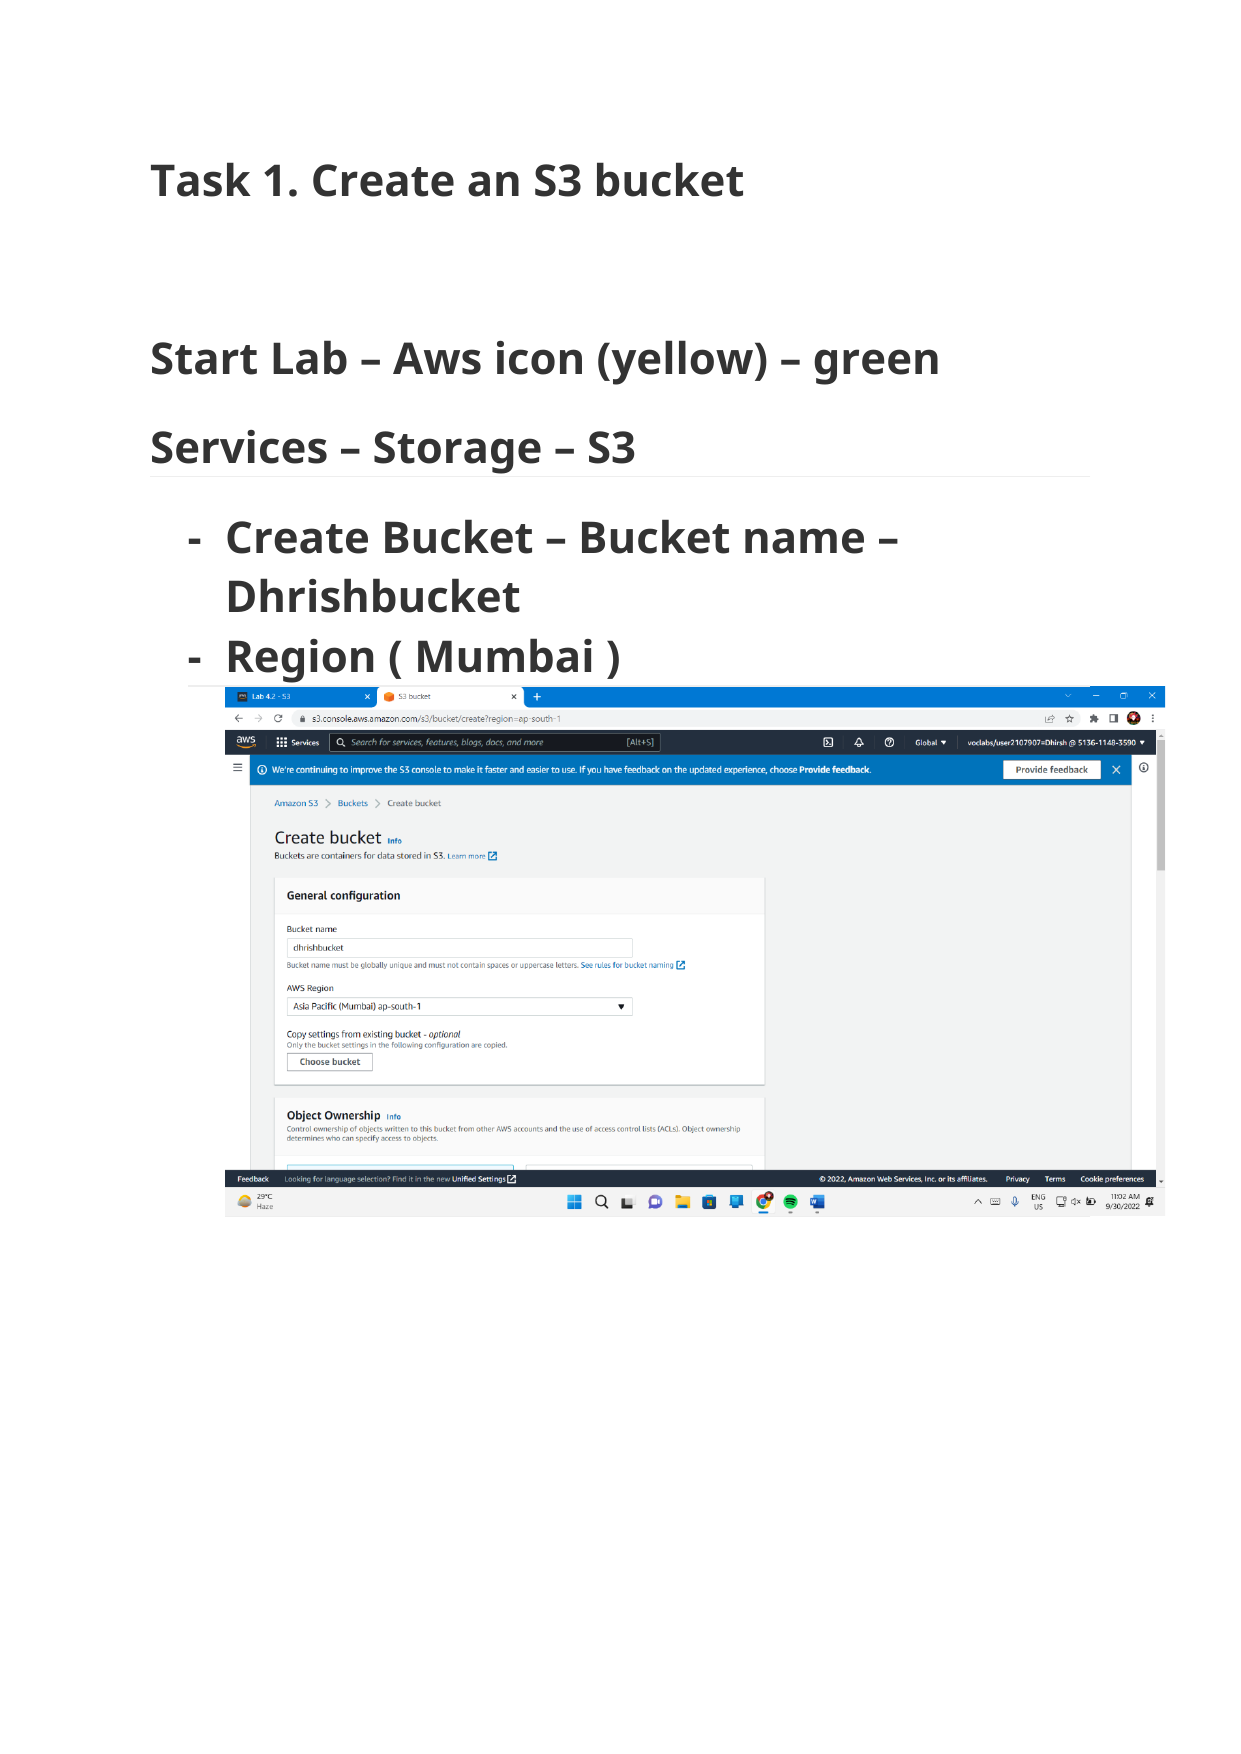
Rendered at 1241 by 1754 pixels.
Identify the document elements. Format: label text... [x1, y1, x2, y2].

list Region ( Mumbai ) [187, 626, 1090, 687]
picture [225, 686, 1166, 1216]
list Create Bucket – Bucket name – Dhrishbucket [187, 507, 1090, 626]
text Services – Storage – S3 [150, 416, 1090, 476]
text Task 1. Create an S3 bucket [150, 150, 1090, 209]
text Start Lab – Aws icon (yellow) – green [150, 327, 1090, 387]
